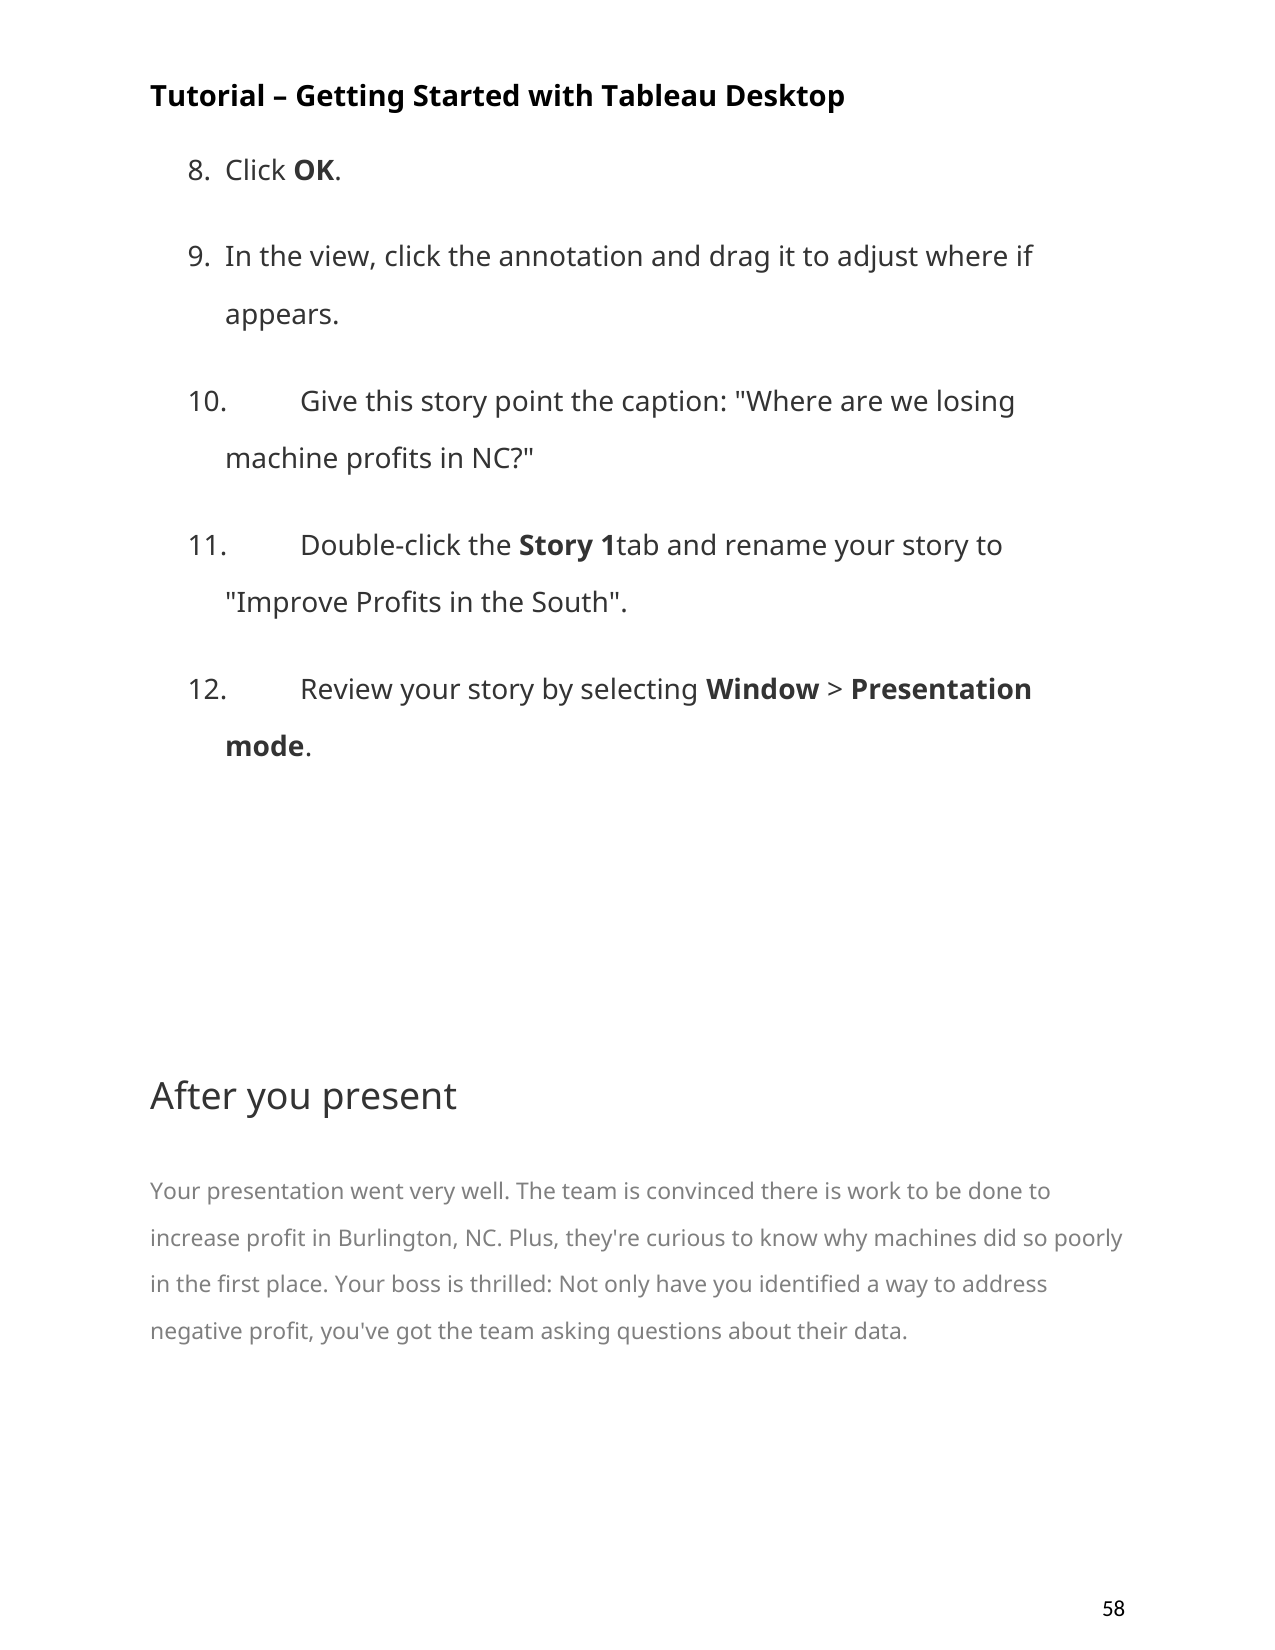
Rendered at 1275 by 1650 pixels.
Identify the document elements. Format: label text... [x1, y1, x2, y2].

subtitle After you present [150, 1069, 1125, 1120]
list Review your story by selecting Window > Presentation mode. [187, 669, 1125, 765]
list Click OK. [187, 150, 1125, 188]
list In the view, click the annotation and drag it to adjust where if appears. [187, 237, 1125, 332]
text Your presentation went very well. The team is convinced there is work to be done to increase profit in Burlington, NC. Plus, they're curious to know why machines did so poorly in the first place. Your boss is thrilled: Not only have you identified a way to address negative profit, you've got the team asking questions about their data. [150, 1175, 1125, 1347]
list Give this story point the caption: "Where are we losing machine profits in NC?" [187, 381, 1125, 477]
list Double-click the Story 1tab and rename your story to "Improve Profits in the South". [187, 525, 1125, 621]
